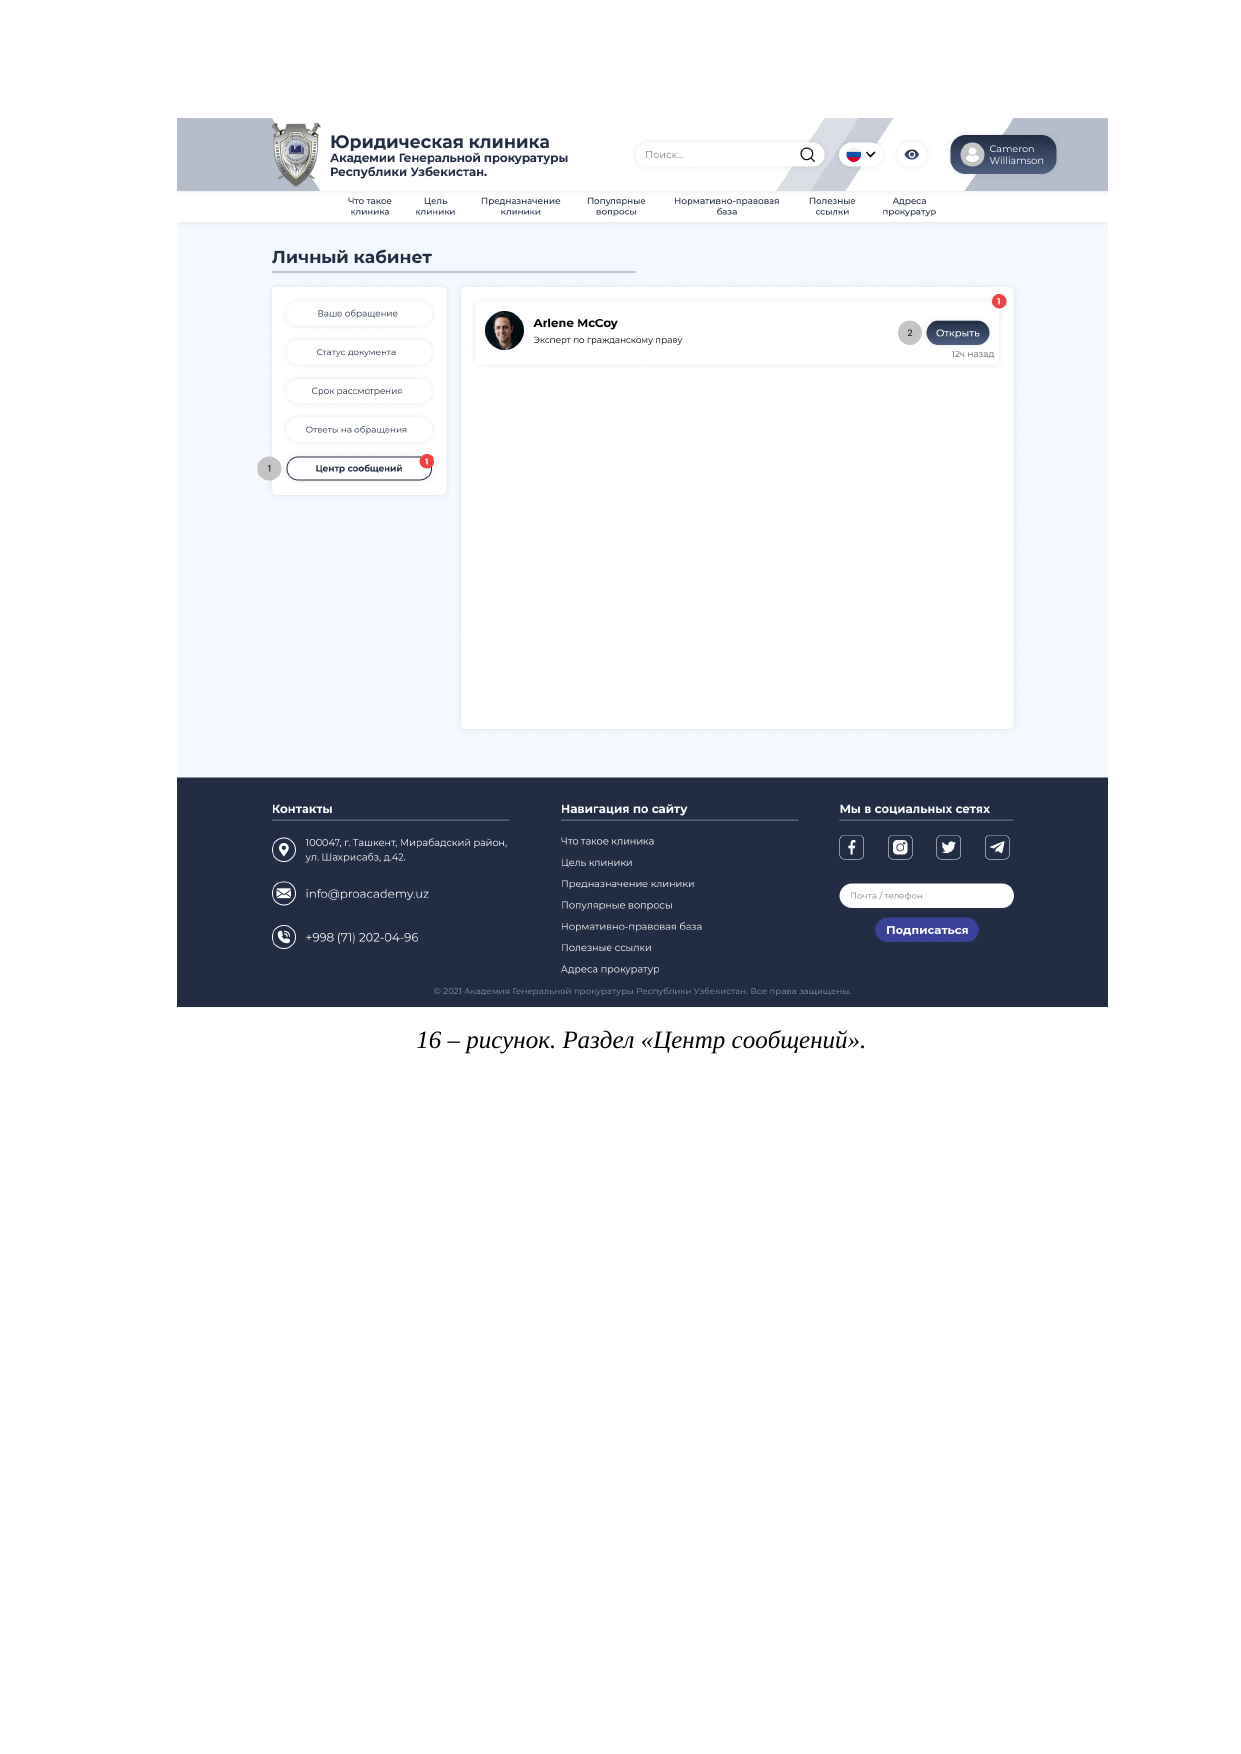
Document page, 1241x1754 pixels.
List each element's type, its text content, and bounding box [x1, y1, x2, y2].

text 16 – рисунок. Раздел «Центр сообщений». [177, 1025, 1107, 1054]
picture [177, 118, 1108, 1007]
